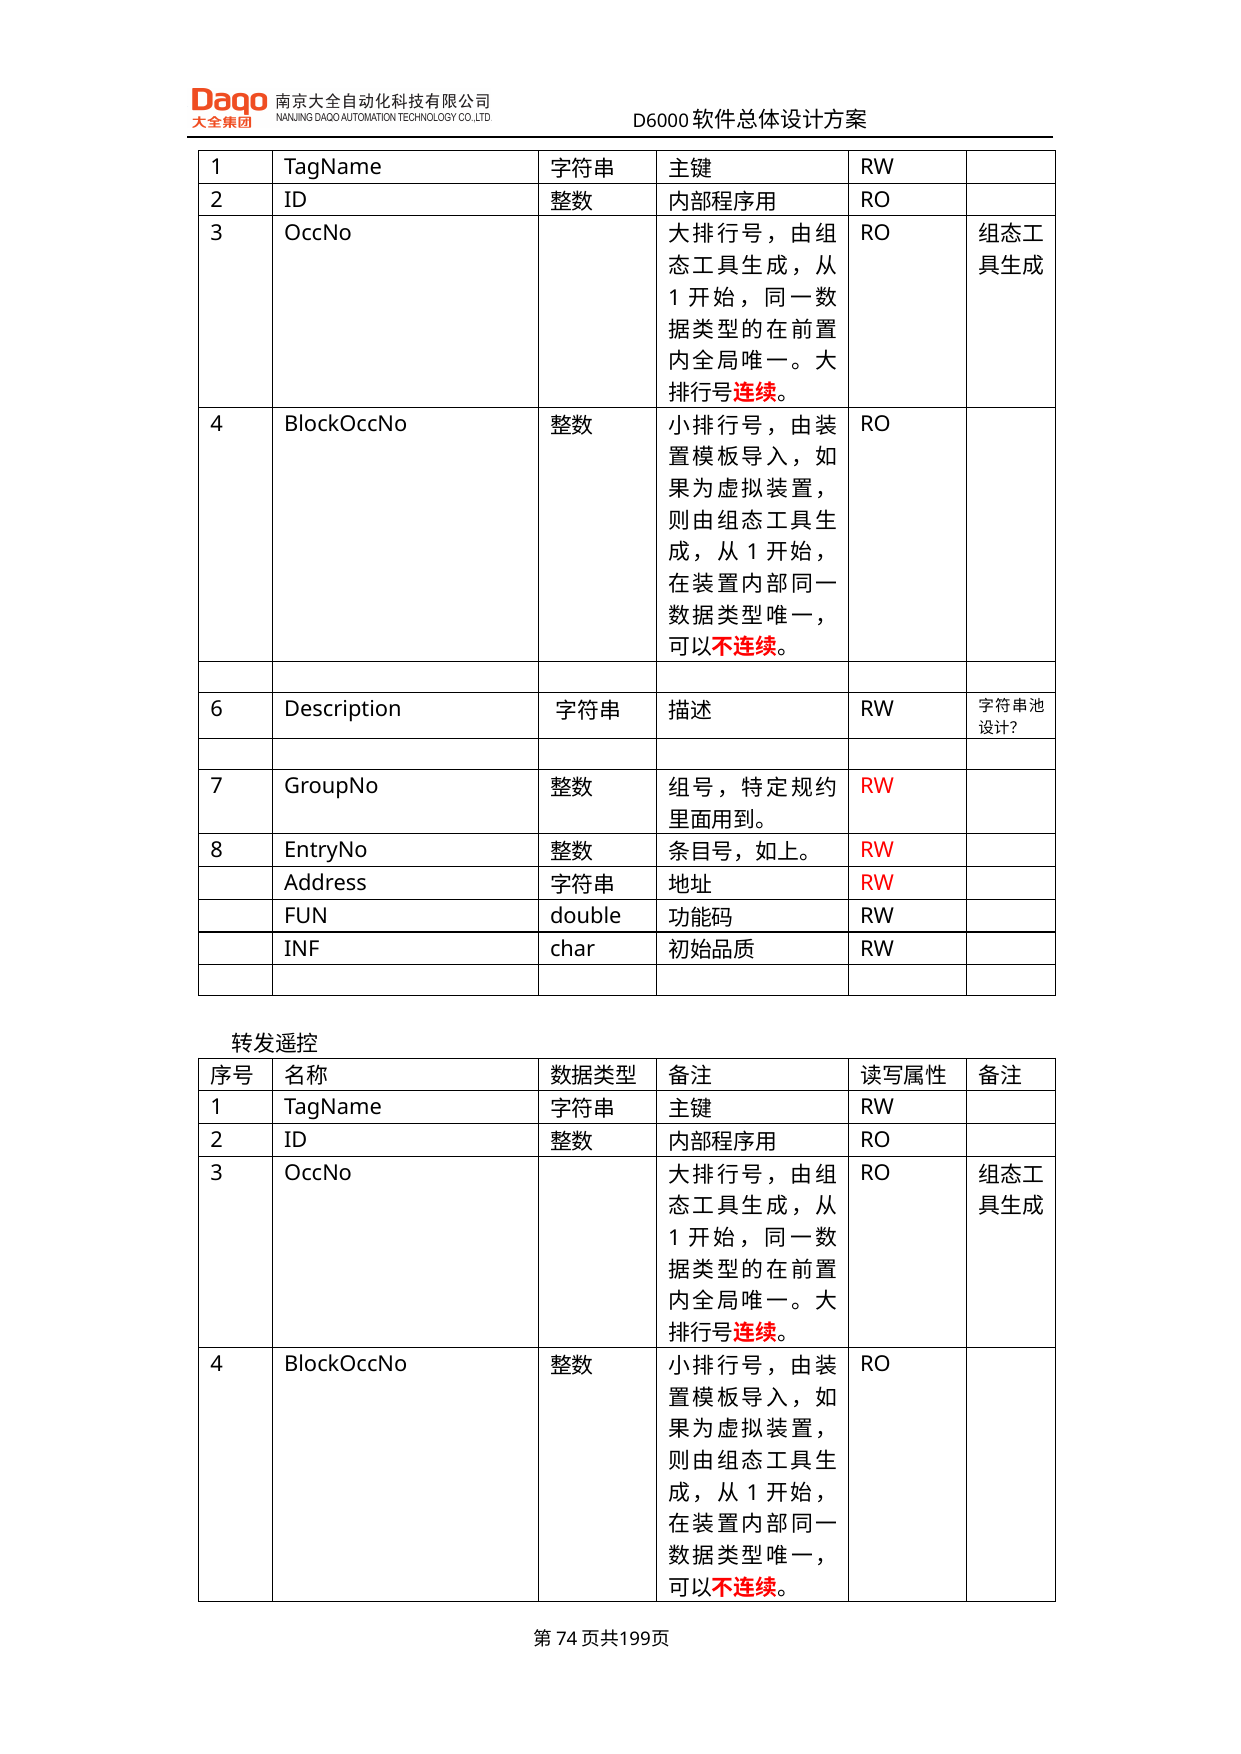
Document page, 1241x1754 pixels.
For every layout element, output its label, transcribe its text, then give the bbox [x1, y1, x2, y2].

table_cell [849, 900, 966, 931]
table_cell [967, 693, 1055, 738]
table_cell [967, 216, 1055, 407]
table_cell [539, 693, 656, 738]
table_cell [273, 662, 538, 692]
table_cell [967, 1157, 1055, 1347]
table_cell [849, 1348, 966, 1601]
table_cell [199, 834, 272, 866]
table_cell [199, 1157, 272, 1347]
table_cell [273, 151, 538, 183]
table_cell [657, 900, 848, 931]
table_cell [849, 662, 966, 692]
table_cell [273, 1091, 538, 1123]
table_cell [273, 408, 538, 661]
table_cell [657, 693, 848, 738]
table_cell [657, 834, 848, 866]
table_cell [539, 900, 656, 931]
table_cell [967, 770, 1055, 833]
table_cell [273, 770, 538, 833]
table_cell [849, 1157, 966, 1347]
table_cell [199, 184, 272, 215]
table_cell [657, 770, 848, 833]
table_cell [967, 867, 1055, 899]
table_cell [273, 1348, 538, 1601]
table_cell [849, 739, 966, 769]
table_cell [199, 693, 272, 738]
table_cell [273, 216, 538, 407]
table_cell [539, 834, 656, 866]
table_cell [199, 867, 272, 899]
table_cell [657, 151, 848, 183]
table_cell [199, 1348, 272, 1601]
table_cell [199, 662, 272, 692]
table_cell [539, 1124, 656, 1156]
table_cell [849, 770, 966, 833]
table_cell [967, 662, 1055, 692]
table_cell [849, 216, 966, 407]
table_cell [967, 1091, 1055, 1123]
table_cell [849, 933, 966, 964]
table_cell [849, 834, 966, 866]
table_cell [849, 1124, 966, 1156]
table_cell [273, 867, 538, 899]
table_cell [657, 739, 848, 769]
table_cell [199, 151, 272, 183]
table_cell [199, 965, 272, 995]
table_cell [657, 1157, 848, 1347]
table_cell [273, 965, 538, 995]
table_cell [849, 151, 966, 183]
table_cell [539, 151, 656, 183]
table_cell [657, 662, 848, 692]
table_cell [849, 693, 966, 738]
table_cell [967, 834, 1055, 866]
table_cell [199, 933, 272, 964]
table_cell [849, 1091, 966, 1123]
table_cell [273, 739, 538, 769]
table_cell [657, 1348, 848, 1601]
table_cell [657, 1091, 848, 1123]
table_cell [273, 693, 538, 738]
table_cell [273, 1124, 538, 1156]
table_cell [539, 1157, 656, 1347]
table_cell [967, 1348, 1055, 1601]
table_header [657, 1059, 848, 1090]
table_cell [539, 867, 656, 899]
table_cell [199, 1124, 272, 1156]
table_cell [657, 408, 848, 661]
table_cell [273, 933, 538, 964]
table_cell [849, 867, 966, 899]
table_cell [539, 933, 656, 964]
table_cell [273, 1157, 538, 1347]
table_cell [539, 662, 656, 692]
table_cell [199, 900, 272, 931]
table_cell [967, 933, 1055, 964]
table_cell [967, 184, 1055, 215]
picture [187, 88, 492, 128]
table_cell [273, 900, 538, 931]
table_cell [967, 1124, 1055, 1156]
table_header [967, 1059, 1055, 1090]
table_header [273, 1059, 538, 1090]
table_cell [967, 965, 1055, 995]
text 转发遥控 [187, 1026, 1053, 1057]
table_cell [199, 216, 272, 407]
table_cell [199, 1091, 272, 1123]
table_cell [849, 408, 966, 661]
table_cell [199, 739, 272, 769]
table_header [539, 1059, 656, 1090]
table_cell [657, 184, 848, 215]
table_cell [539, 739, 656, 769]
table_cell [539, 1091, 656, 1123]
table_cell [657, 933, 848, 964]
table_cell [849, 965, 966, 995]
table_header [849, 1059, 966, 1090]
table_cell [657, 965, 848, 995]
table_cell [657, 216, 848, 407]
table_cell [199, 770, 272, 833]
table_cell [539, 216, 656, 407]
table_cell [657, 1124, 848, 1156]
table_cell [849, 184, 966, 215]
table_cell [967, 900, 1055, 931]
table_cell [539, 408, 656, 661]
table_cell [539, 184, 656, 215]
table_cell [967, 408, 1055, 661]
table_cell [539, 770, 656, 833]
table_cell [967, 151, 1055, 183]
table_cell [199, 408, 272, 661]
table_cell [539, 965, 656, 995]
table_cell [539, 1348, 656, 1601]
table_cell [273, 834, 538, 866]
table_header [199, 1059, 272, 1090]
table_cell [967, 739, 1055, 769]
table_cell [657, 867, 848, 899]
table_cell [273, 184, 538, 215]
